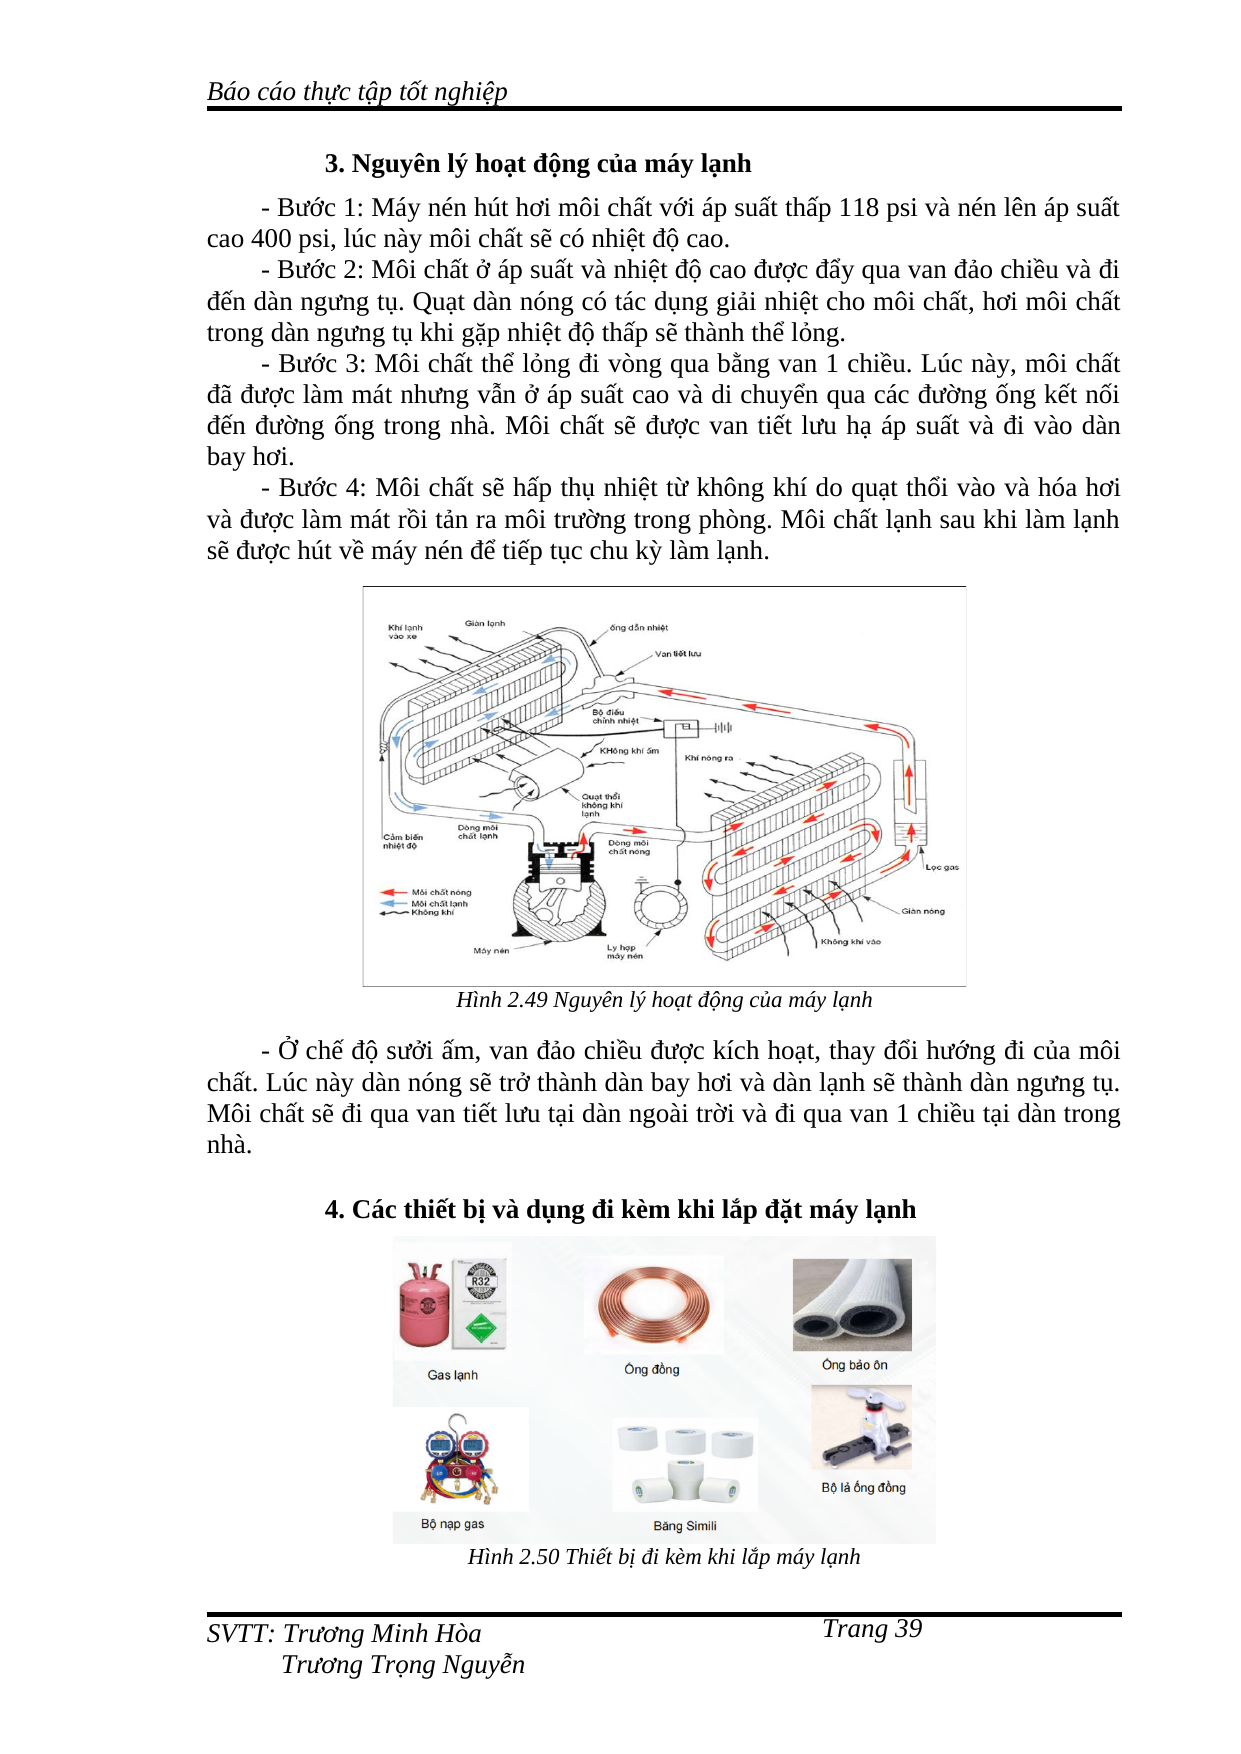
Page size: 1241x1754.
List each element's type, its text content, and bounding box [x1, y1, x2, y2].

text Hình 2.49 Nguyên lý hoạt động của máy lạnh [207, 987, 1122, 1013]
text - Ở chế độ sưởi ấm, van đảo chiều được kích hoạt, thay đổi hướng đi của môi chất. Lúc này dàn nóng sẽ trở thành dàn bay hơi và dàn lạnh sẽ thành dàn ngưng tụ. Môi chất sẽ đi qua van tiết lưu tại dàn ngoài trời và đi qua van 1 chiều tại dàn trong nhà. [207, 1034, 1122, 1159]
subtitle 3. Nguyên lý hoạt động của máy lạnh [319, 148, 1122, 179]
text - Bước 1: Máy nén hút hơi môi chất với áp suất thấp 118 psi và nén lên áp suất cao 400 psi, lúc này môi chất sẽ có nhiệt độ cao. [207, 191, 1122, 253]
picture [362, 586, 967, 987]
text Hình 2.50 Thiết bị đi kèm khi lắp máy lạnh [207, 1543, 1122, 1569]
subtitle 4. Các thiết bị và dụng đi kèm khi lắp đặt máy lạnh [319, 1193, 1122, 1224]
text - Bước 4: Môi chất sẽ hấp thụ nhiệt từ không khí do quạt thổi vào và hóa hơi và được làm mát rồi tản ra môi trường trong phòng. Môi chất lạnh sau khi làm lạnh sẽ được hút về máy nén để tiếp tục chu kỳ làm lạnh. [207, 472, 1122, 565]
text - Bước 3: Môi chất thể lỏng đi vòng qua bằng van 1 chiều. Lúc này, môi chất đã được làm mát nhưng vẫn ở áp suất cao và di chuyển qua các đường ống kết nối đến đường ống trong nhà. Môi chất sẽ được van tiết lưu hạ áp suất và đi vào dàn bay hơi. [207, 347, 1122, 472]
picture [392, 1236, 937, 1544]
text - Bước 2: Môi chất ở áp suất và nhiệt độ cao được đẩy qua van đảo chiều và đi đến dàn ngưng tụ. Quạt dàn nóng có tác dụng giải nhiệt cho môi chất, hơi môi chất trong dàn ngưng tụ khi gặp nhiệt độ thấp sẽ thành thể lỏng. [207, 253, 1122, 347]
